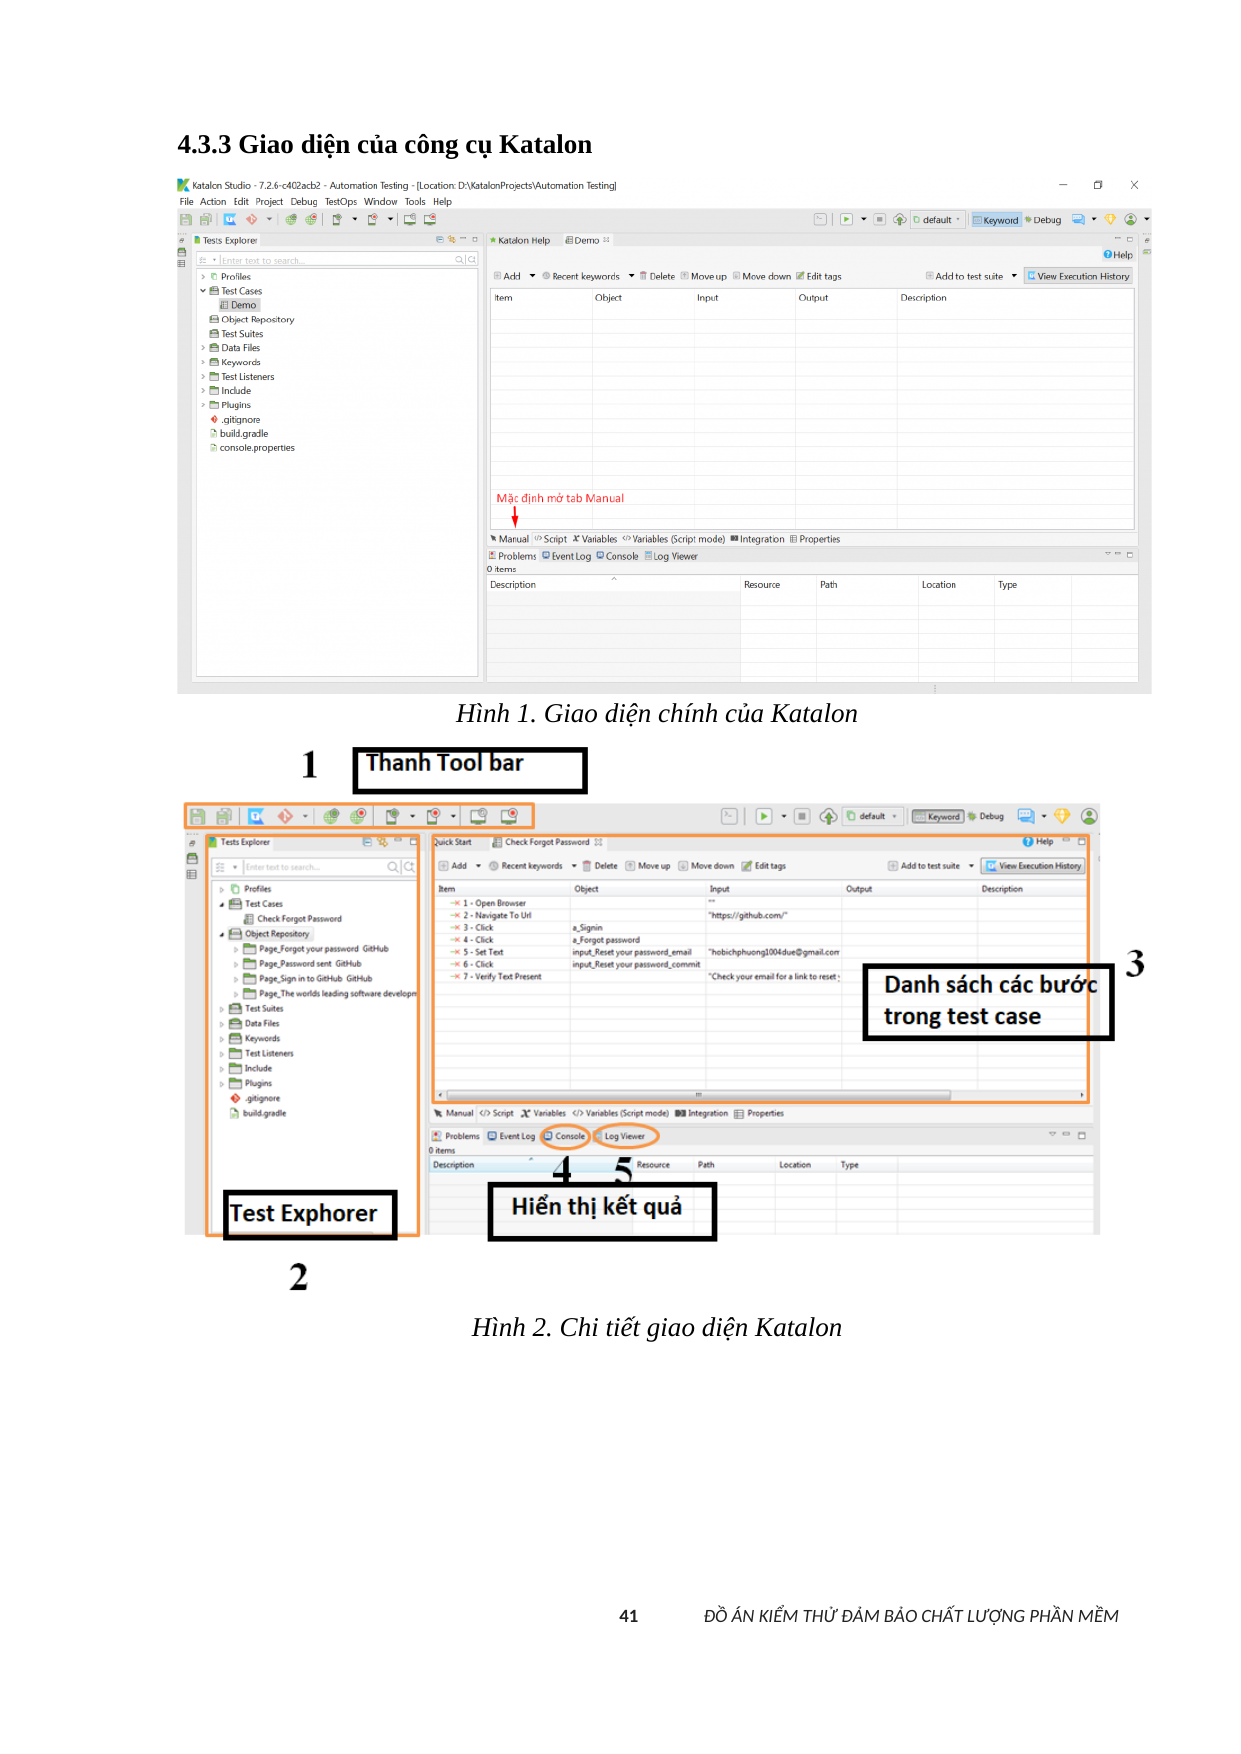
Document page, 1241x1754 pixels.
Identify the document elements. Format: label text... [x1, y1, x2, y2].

picture [177, 177, 1152, 694]
text 4.3.3 Giao diện của công cụ Katalon [177, 128, 1138, 159]
picture [177, 746, 1152, 1307]
text Hình 2. Chi tiết giao diện Katalon [177, 1307, 1138, 1342]
text Hình 1. Giao diện chính của Katalon [177, 694, 1138, 728]
